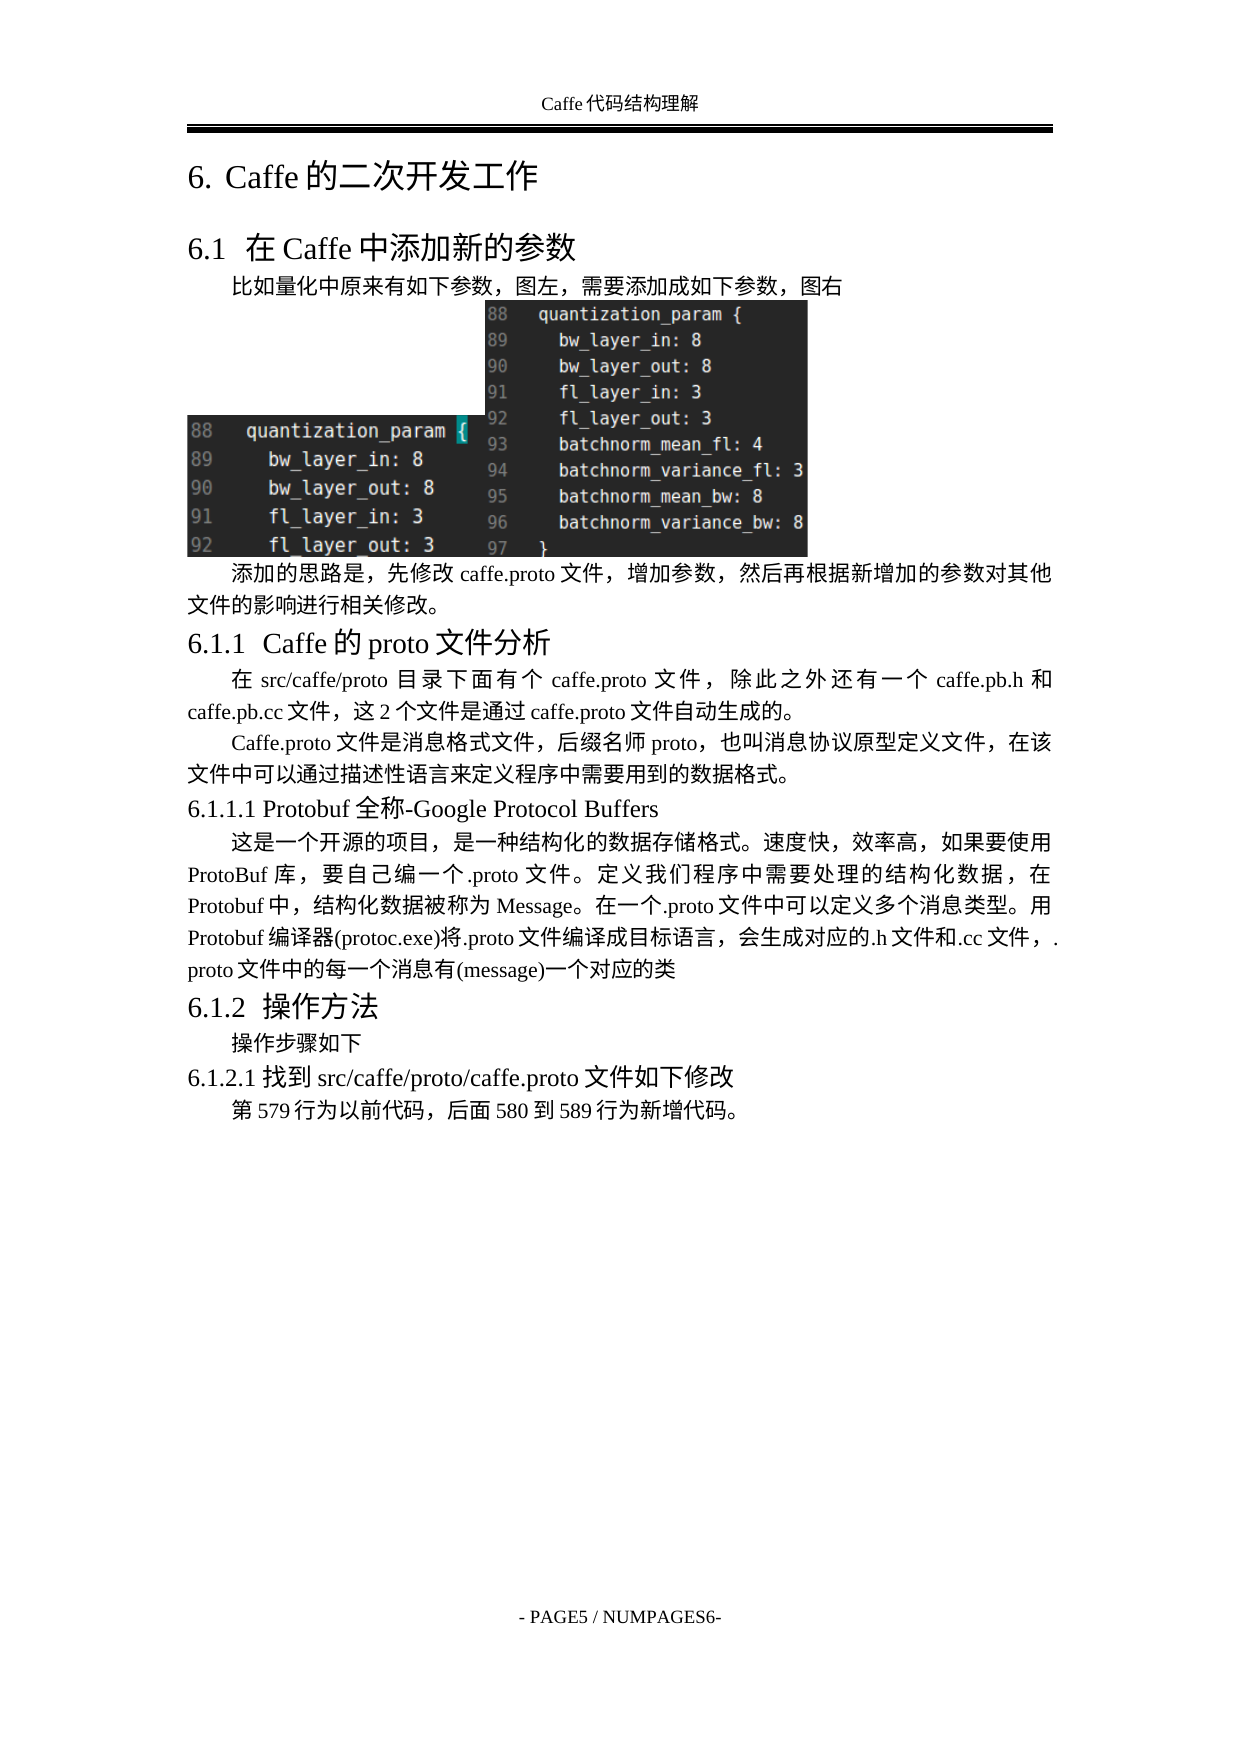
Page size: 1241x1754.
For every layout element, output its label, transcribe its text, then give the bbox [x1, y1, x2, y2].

text 比如量化中原来有如下参数，图左，需要添加成如下参数，图右 [187, 269, 1053, 300]
picture [187, 300, 808, 557]
subtitle 操作方法 [187, 983, 1053, 1026]
text 添加的思路是，先修改caffe.proto文件，增加参数，然后再根据新增加的参数对其他文件的影响进行相关修改。 [187, 556, 1053, 620]
text 操作步骤如下 [187, 1026, 1053, 1057]
subtitle 在Caffe中添加新的参数 [187, 223, 1053, 269]
text Caffe.proto文件是消息格式文件，后缀名师proto，也叫消息协议原型定义文件，在该文件中可以通过描述性语言来定义程序中需要用到的数据格式。 [187, 725, 1053, 789]
text 这是一个开源的项目，是一种结构化的数据存储格式。速度快，效率高，如果要使用ProtoBuf库，要自己编一个.proto文件。定义我们程序中需要处理的结构化数据，在Protobuf中，结构化数据被称为Message。在一个.proto文件中可以定义多个消息类型。用Protobuf编译器(protoc.exe)将.proto文件编译成目标语言，会生成对应的.h文件和.cc文件，.proto文件中的每一个消息有(message)一个对应的类 [187, 825, 1053, 983]
text 在src/caffe/proto目录下面有个caffe.proto文件，除此之外还有一个caffe.pb.h和caffe.pb.cc文件，这2个文件是通过caffe.proto文件自动生成的。 [187, 662, 1053, 725]
subtitle Protobuf全称-Google Protocol Buffers [187, 789, 1053, 825]
subtitle Caffe的二次开发工作 [187, 150, 1053, 198]
subtitle 找到src/caffe/proto/caffe.proto文件如下修改 [187, 1057, 1053, 1093]
subtitle Caffe的proto文件分析 [187, 620, 1053, 662]
text 第579行为以前代码，后面580到589行为新增代码。 [187, 1093, 1053, 1125]
